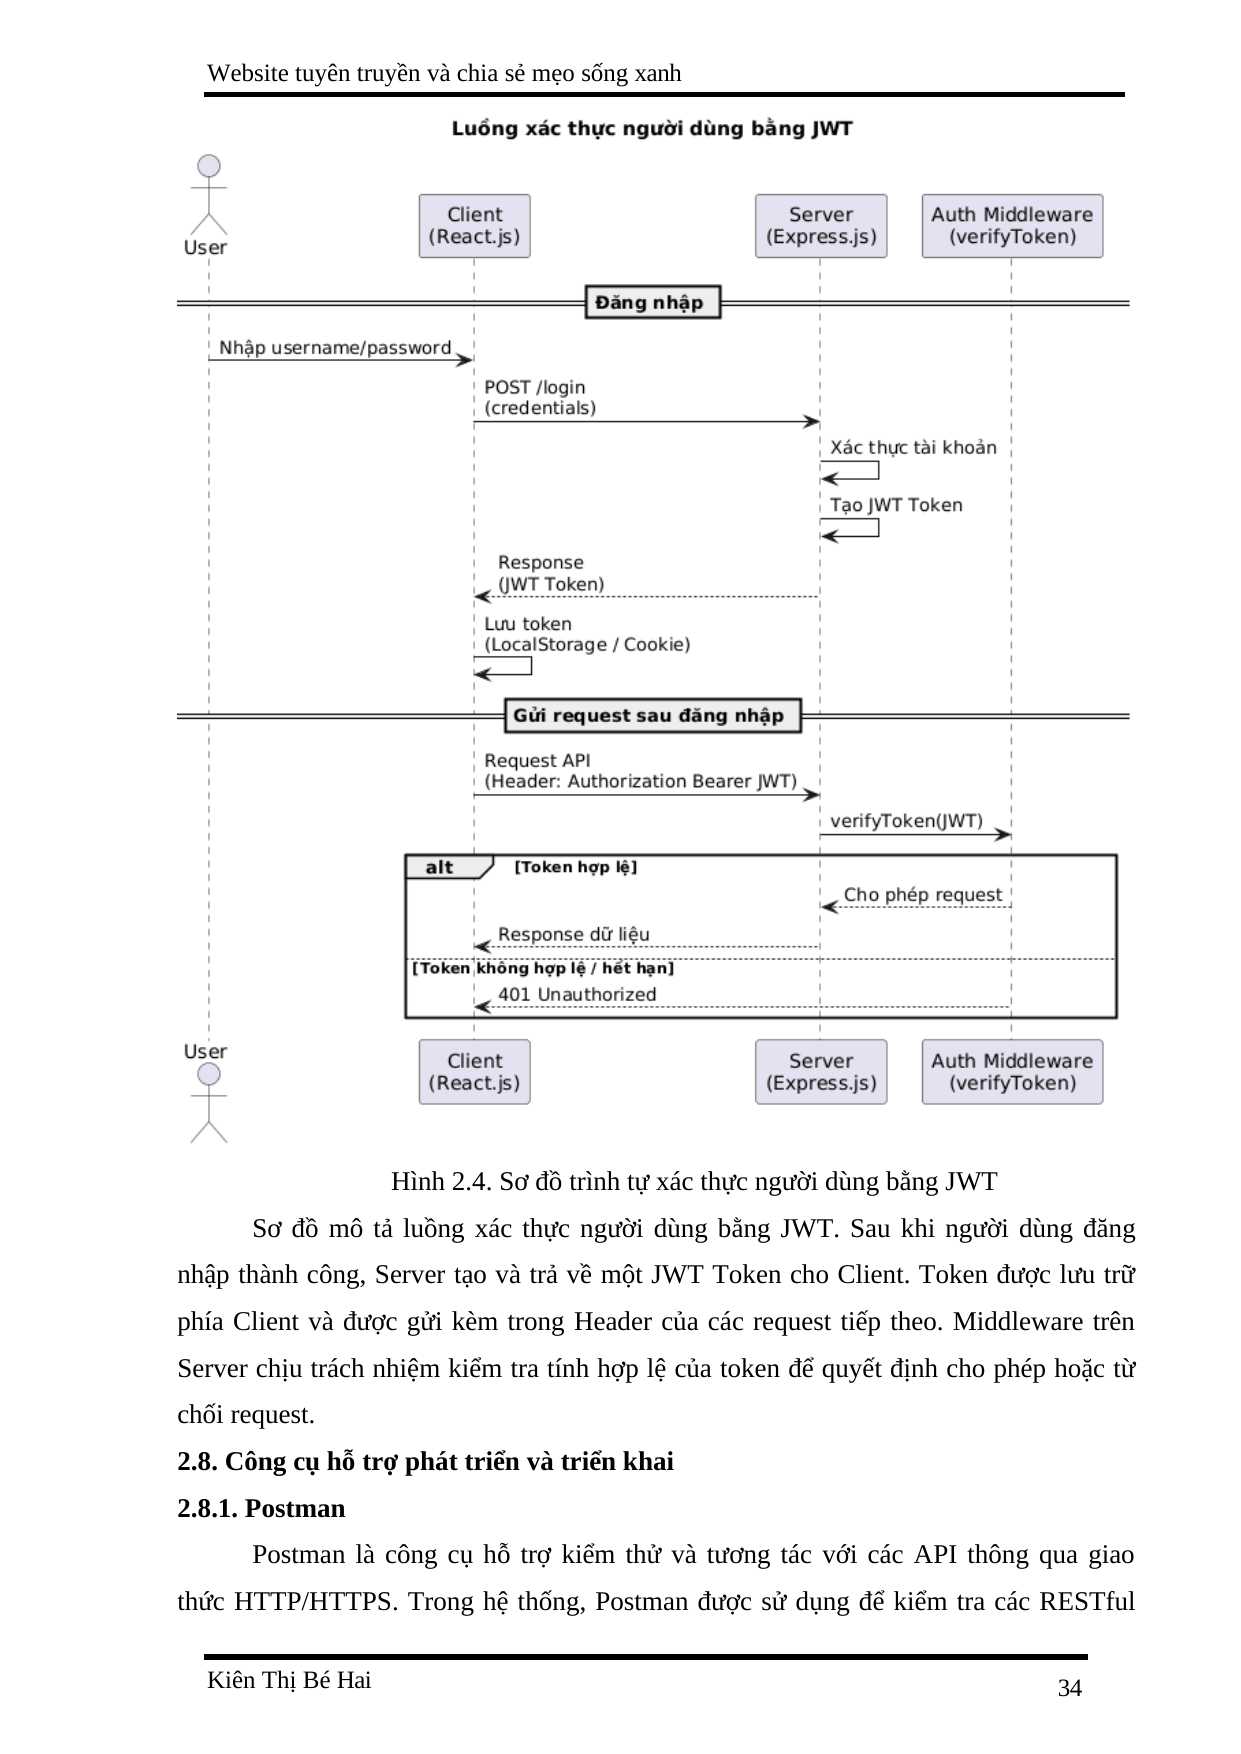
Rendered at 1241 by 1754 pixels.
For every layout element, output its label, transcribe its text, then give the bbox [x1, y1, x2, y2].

text 2.8. Công cụ hỗ trợ phát triển và triển khai [177, 1445, 1137, 1476]
picture [177, 97, 1138, 1150]
text 2.8.1. Postman [177, 1492, 1137, 1523]
text Hình 2.4. Sơ đồ trình tự xác thực người dùng bằng JWT [177, 1165, 1137, 1196]
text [177, 1538, 1137, 1616]
text Sơ đồ mô tả luồng xác thực người dùng bằng JWT. Sau khi người dùng đăng nhập thành công, Server tạo và trả về một JWT Token cho Client. Token được lưu trữ phía Client và được gửi kèm trong Header của các request tiếp theo. Middleware trên Server chịu trách nhiệm kiểm tra tính hợp lệ của token để quyết định cho phép hoặc từ chối request. [177, 1212, 1137, 1429]
